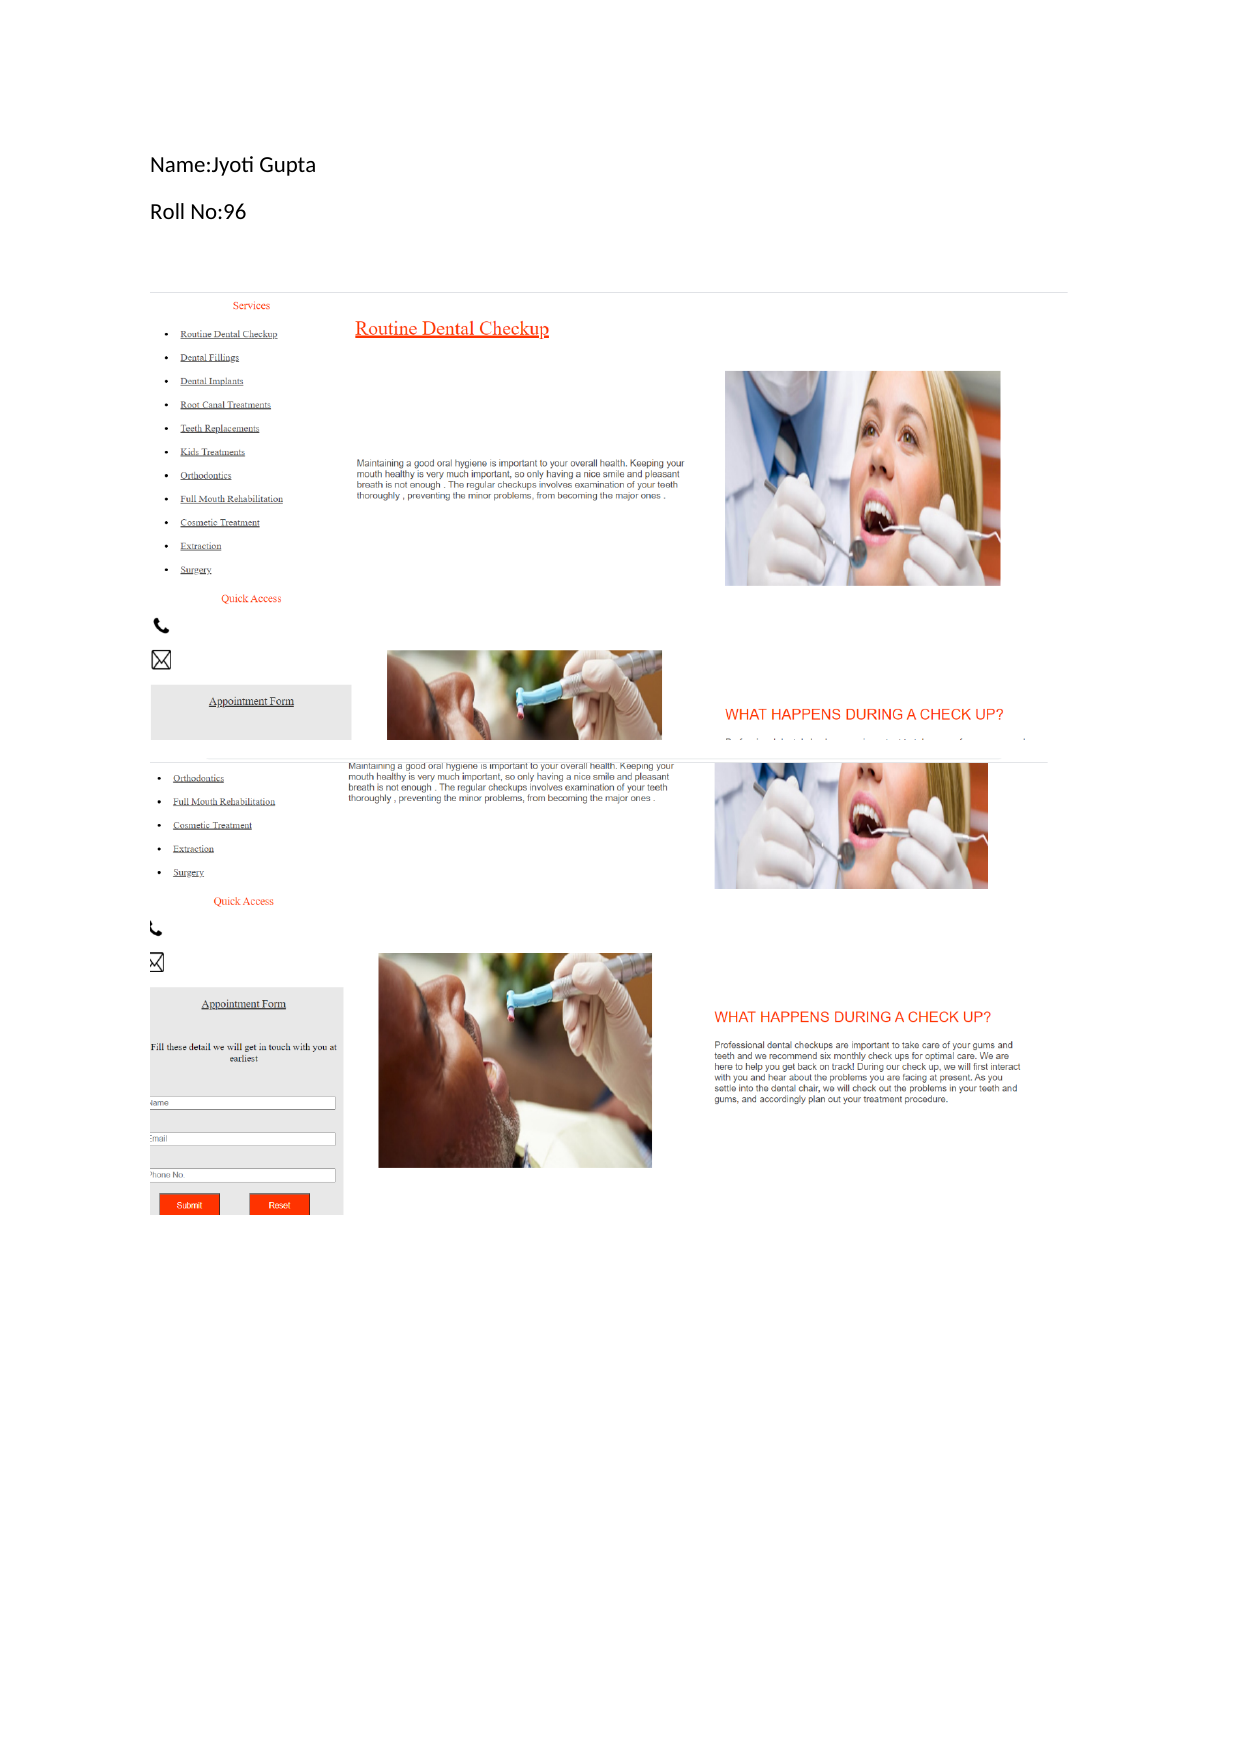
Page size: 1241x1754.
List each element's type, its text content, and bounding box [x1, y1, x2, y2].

picture [150, 290, 1068, 740]
text Roll No:96 [150, 197, 1090, 225]
text Name:Jyoti Gupta [150, 150, 1090, 178]
picture [150, 758, 1048, 1215]
